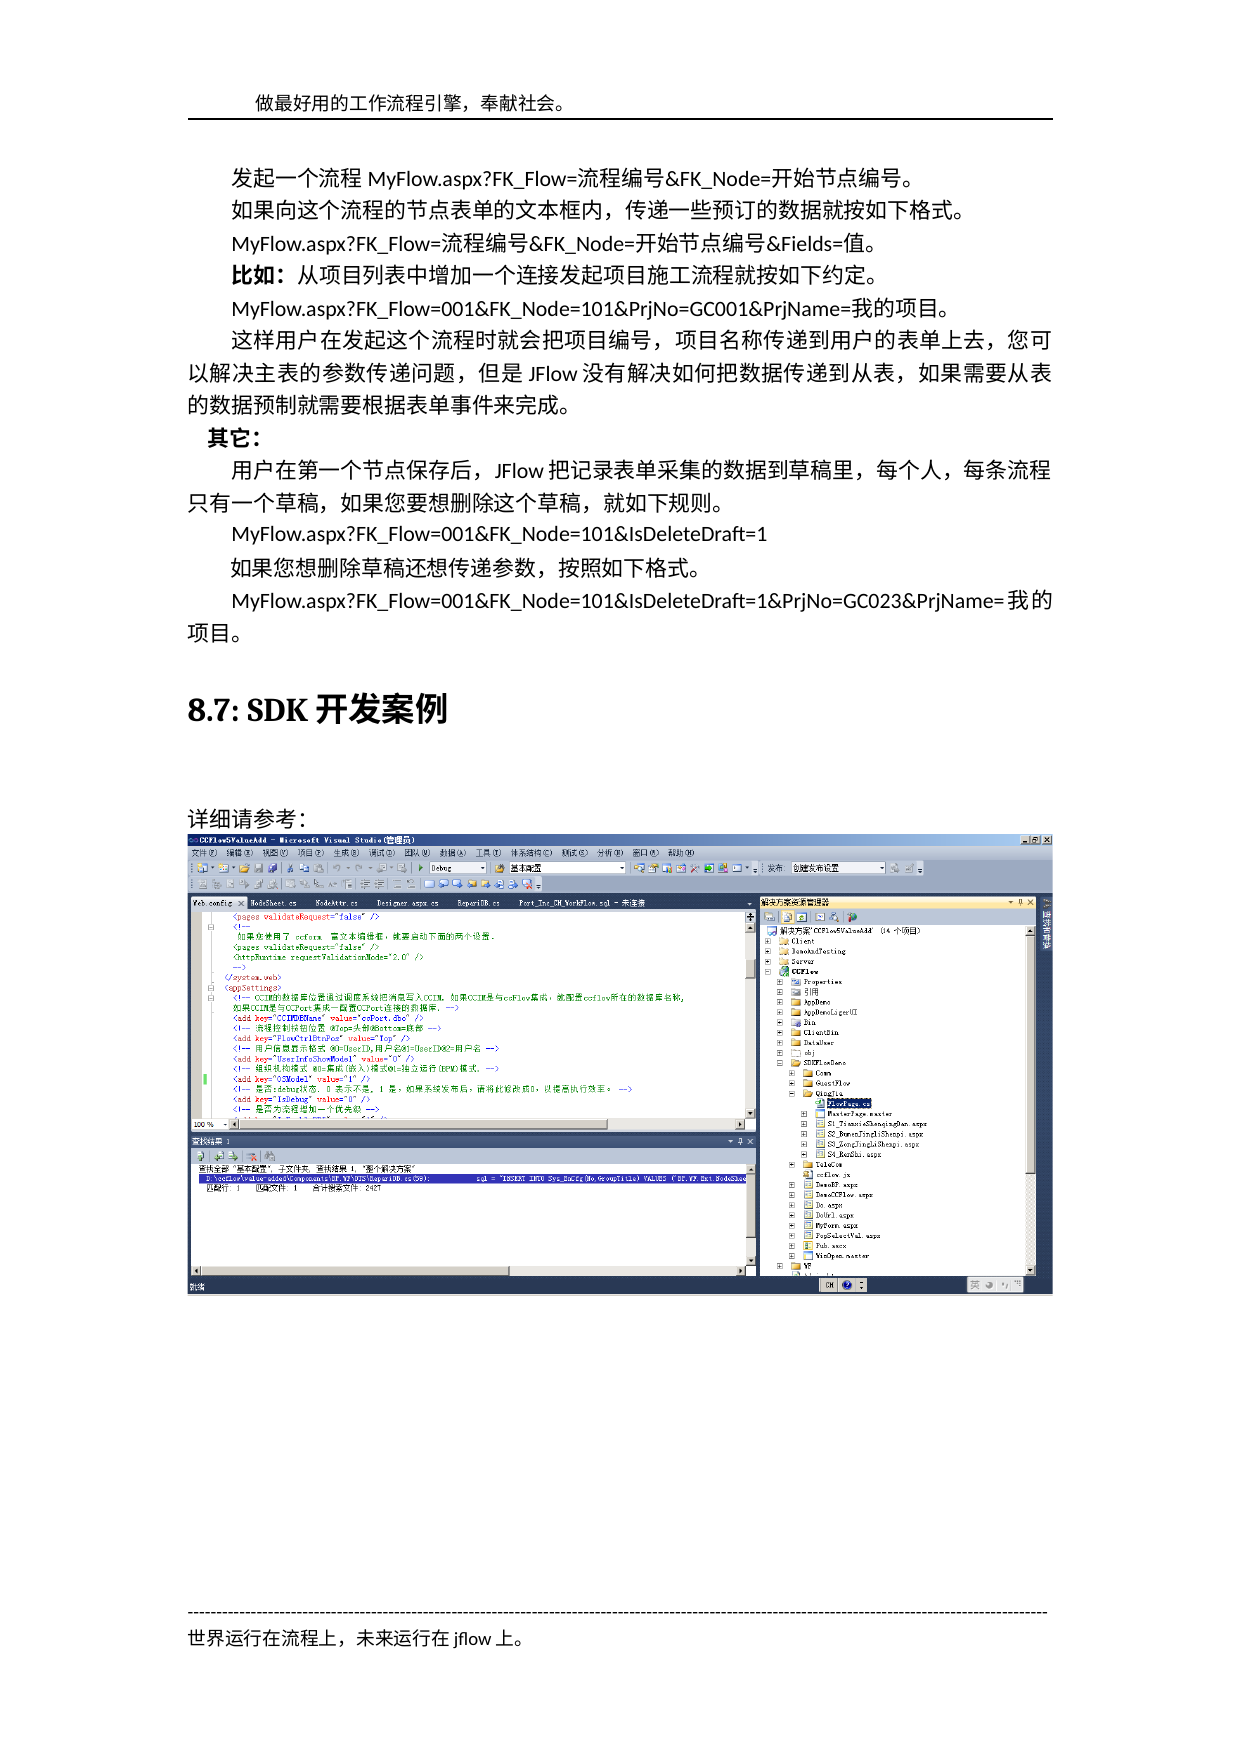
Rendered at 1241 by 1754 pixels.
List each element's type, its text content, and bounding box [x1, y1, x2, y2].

text MyFlow.aspx?FK_Flow=001&FK_Node=101&IsDeleteDraft=1&PrjNo=GC023&PrjName=我的项目。 [187, 583, 1053, 648]
text 比如：从项目列表中增加一个连接发起项目施工流程就按如下约定。 [187, 258, 1053, 290]
text MyFlow.aspx?FK_Flow=001&FK_Node=101&IsDeleteDraft=1 [187, 518, 1053, 550]
text 其它： [187, 420, 1053, 453]
text MyFlow.aspx?FK_Flow=001&FK_Node=101&PrjNo=GC001&PrjName=我的项目。 [187, 290, 1053, 323]
text 详细请参考： [187, 802, 1053, 834]
subtitle SDK开发案例 [187, 675, 1053, 740]
text 用户在第一个节点保存后，JFlow把记录表单采集的数据到草稿里，每个人，每条流程只有一个草稿，如果您要想删除这个草稿，就如下规则。 [187, 453, 1053, 518]
text MyFlow.aspx?FK_Flow=流程编号&FK_Node=开始节点编号&Fields=值。 [187, 225, 1053, 258]
text 发起一个流程 MyFlow.aspx?FK_Flow=流程编号&FK_Node=开始节点编号。 [187, 160, 1053, 193]
picture [187, 834, 1053, 1296]
text 如果向这个流程的节点表单的文本框内，传递一些预订的数据就按如下格式。 [187, 193, 1053, 225]
text 如果您想删除草稿还想传递参数，按照如下格式。 [187, 550, 1053, 583]
text 这样用户在发起这个流程时就会把项目编号，项目名称传递到用户的表单上去，您可以解决主表的参数传递问题，但是JFlow没有解决如何把数据传递到从表，如果需要从表的数据预制就需要根据表单事件来完成。 [187, 323, 1053, 420]
